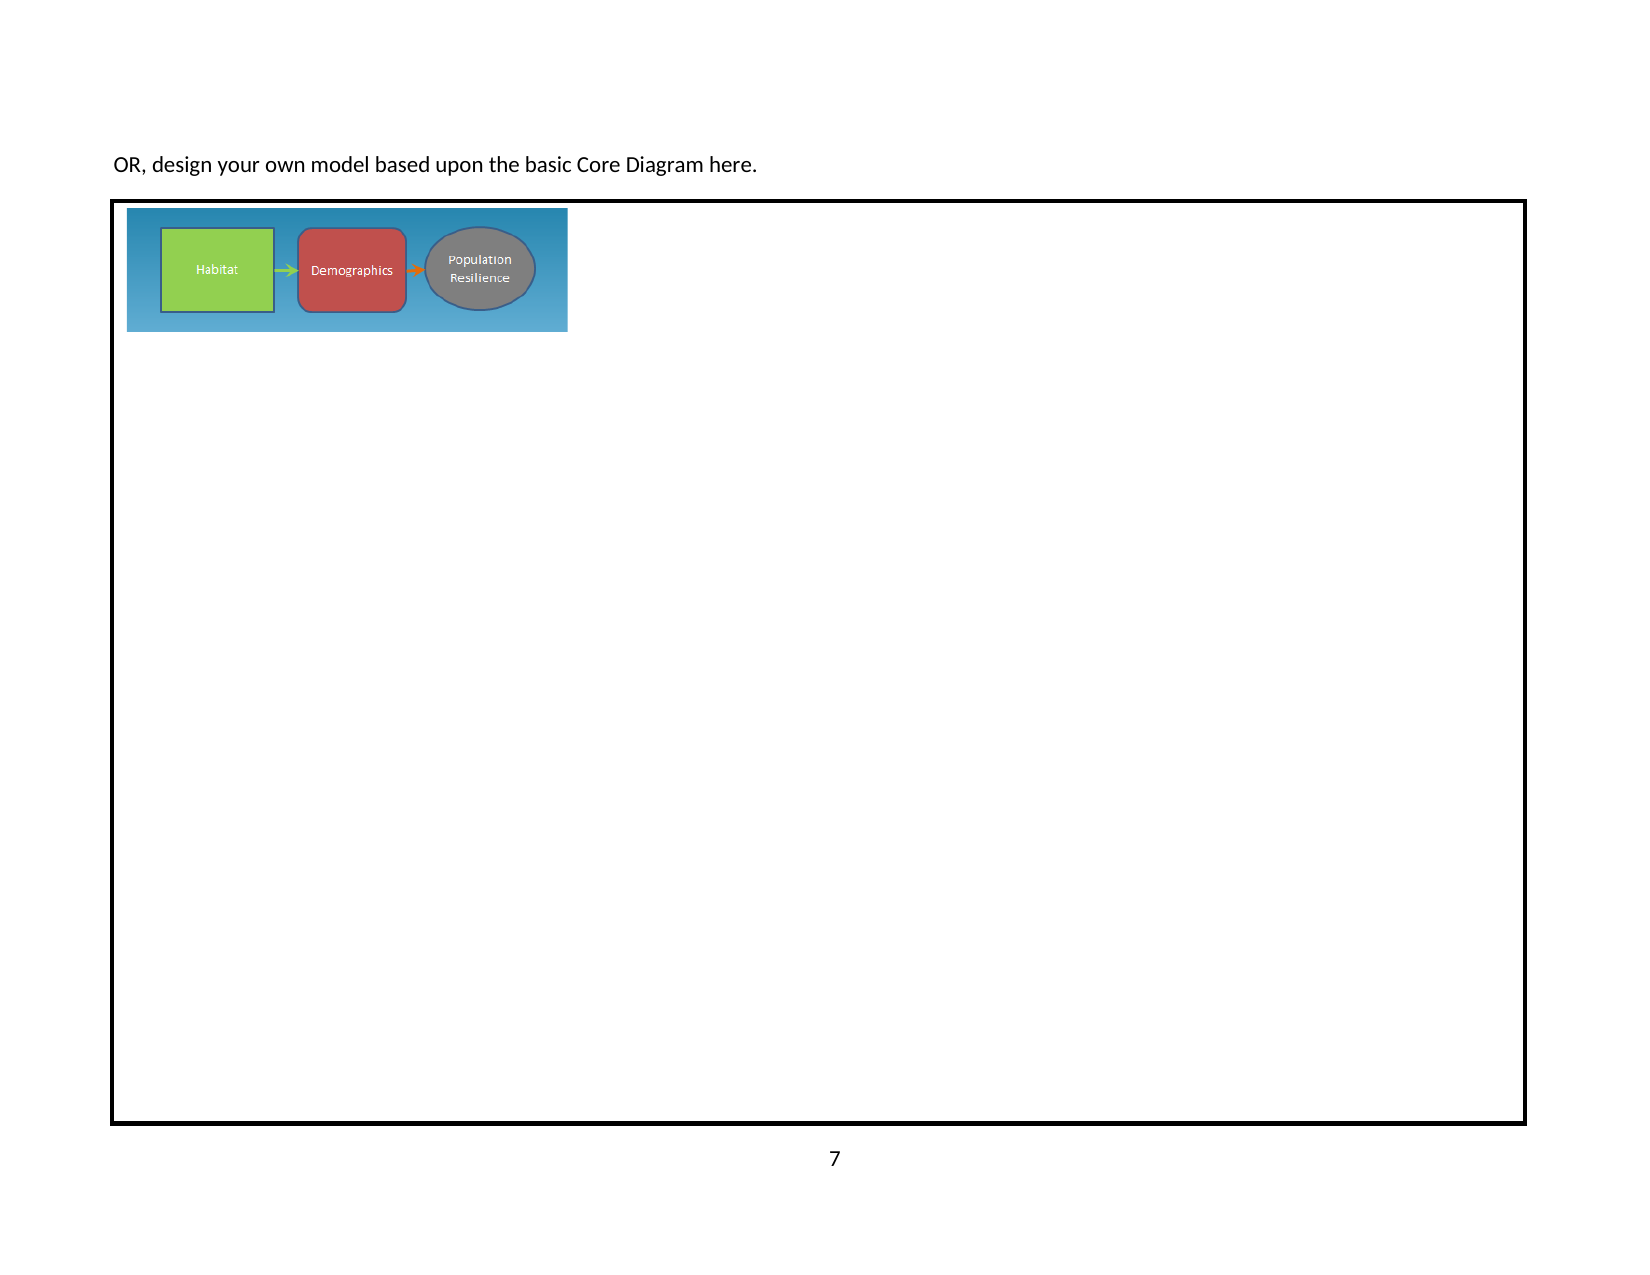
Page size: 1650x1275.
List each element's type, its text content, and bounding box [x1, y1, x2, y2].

text OR, design your own model based upon the basic Core Diagram here. [113, 150, 1575, 178]
picture [126, 208, 568, 332]
